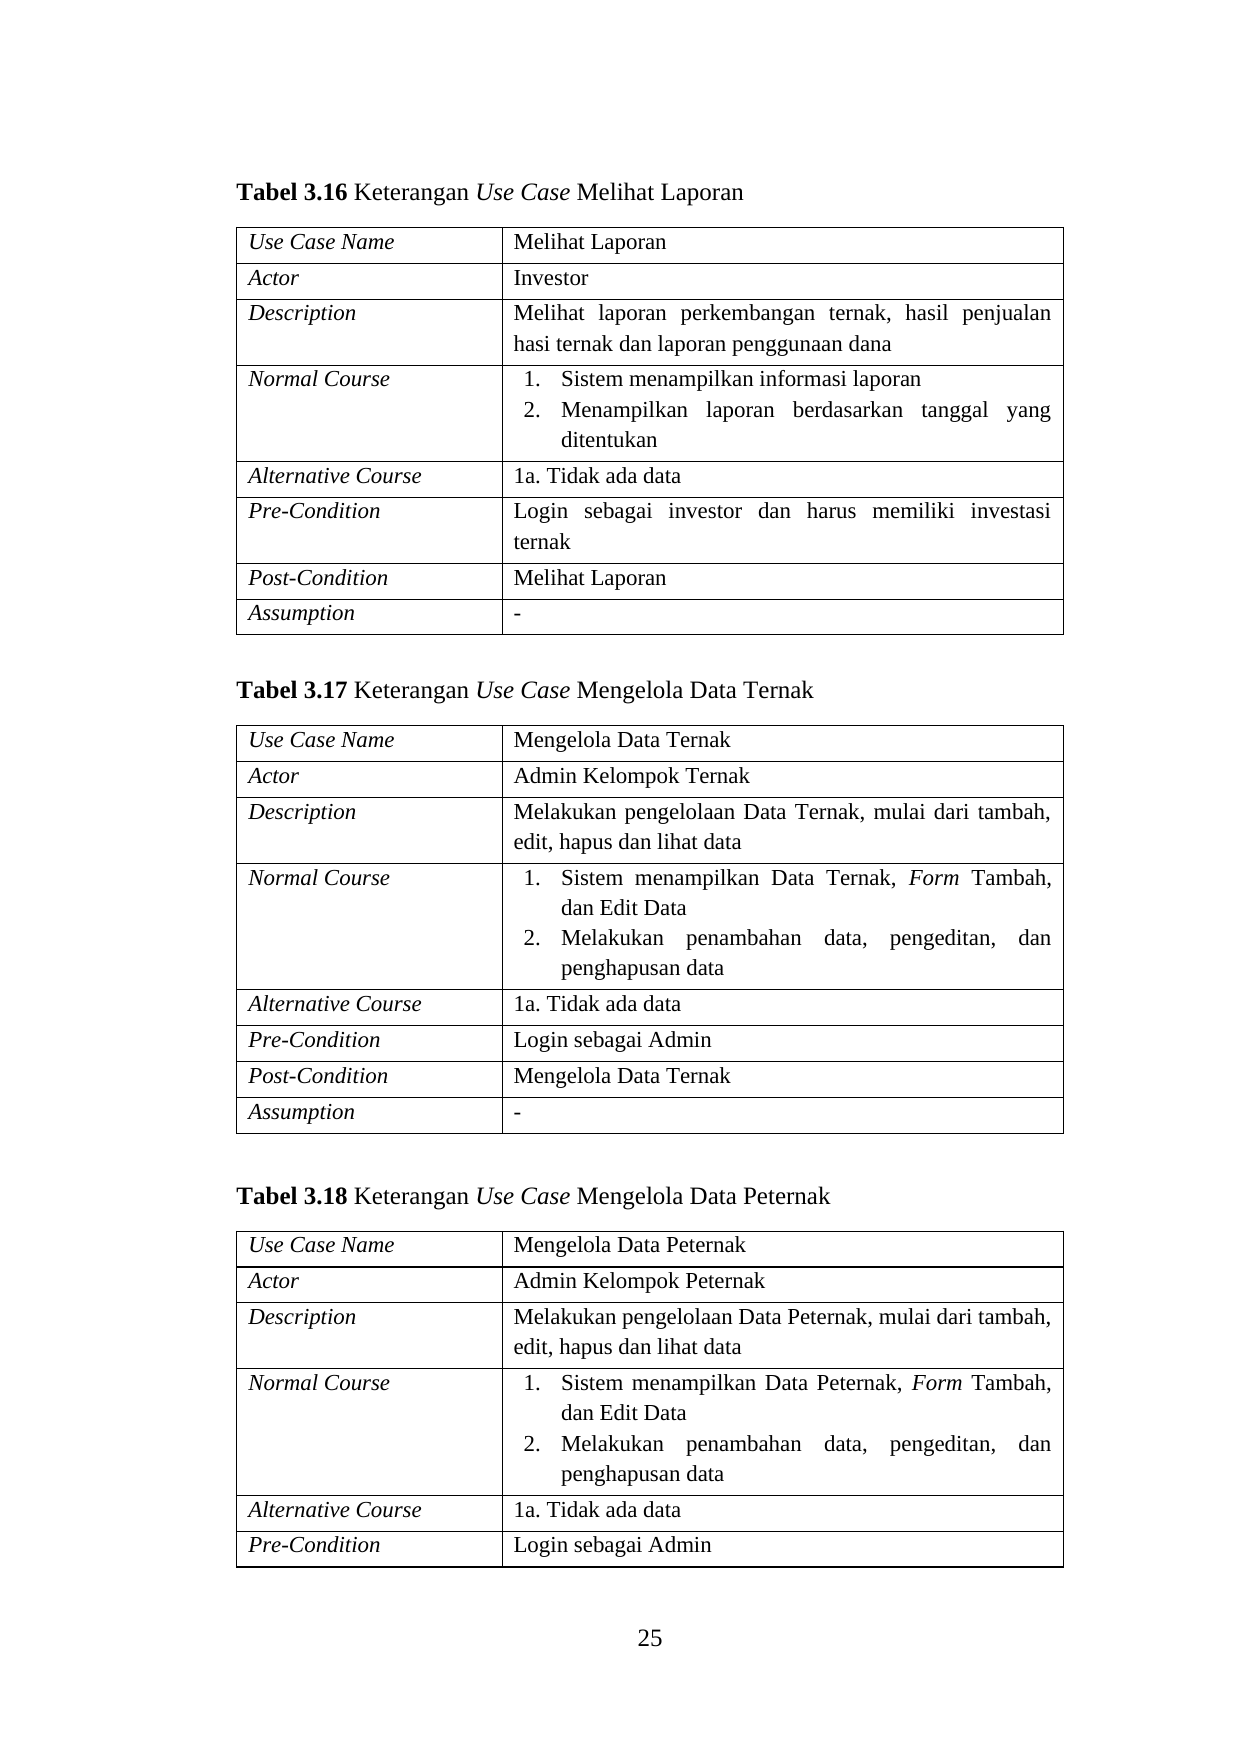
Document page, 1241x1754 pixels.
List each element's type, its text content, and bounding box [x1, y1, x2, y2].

table_cell Normal Course [237, 864, 502, 989]
table_cell Melihat laporan perkembangan ternak, hasil penjualan hasi ternak dan laporan penggunaan dana [503, 300, 1063, 364]
table_header Mengelola Data Ternak [503, 726, 1063, 761]
table_cell Alternative Course [237, 990, 502, 1025]
table_cell Login sebagai Admin [503, 1026, 1063, 1061]
table_cell Pre-Condition [237, 498, 502, 563]
table_cell Login sebagai investor dan harus memiliki investasi ternak [503, 498, 1063, 563]
table_cell Admin Kelompok Ternak [503, 762, 1063, 797]
table_cell Melakukan pengelolaan Data Ternak, mulai dari tambah, edit, hapus dan lihat data [503, 798, 1063, 863]
table_cell Alternative Course [237, 462, 502, 497]
table_cell Pre-Condition [237, 1532, 502, 1566]
table_cell - [503, 600, 1063, 634]
table_header Use Case Name [237, 228, 502, 263]
table_header Use Case Name [237, 1232, 502, 1266]
table_cell Description [237, 1303, 502, 1368]
table_cell Sistem menampilkan Data Ternak, Form Tambah, dan Edit Data Melakukan penambahan data, pengeditan, dan penghapusan data [503, 864, 1063, 989]
table_cell Pre-Condition [237, 1026, 502, 1061]
table_cell - [503, 1098, 1063, 1133]
table_header Use Case Name [237, 726, 502, 761]
table_cell Assumption [237, 600, 502, 634]
table_cell Login sebagai Admin [503, 1532, 1063, 1566]
table_cell Mengelola Data Ternak [503, 1062, 1063, 1097]
table_cell Actor [237, 264, 502, 298]
table_cell Alternative Course [237, 1496, 502, 1531]
table_cell Description [237, 798, 502, 863]
table_cell Admin Kelompok Peternak [503, 1268, 1063, 1302]
table_cell 1a. Tidak ada data [503, 1496, 1063, 1531]
table_header Mengelola Data Peternak [503, 1232, 1063, 1266]
table_cell Assumption [237, 1098, 502, 1133]
table_cell Description [237, 300, 502, 364]
table_cell 1a. Tidak ada data [503, 990, 1063, 1025]
table_cell Normal Course [237, 366, 502, 461]
table_cell Sistem menampilkan informasi laporan Menampilkan laporan berdasarkan tanggal yang ditentukan [503, 366, 1063, 461]
table_cell Sistem menampilkan Data Peternak, Form Tambah, dan Edit Data Melakukan penambahan data, pengeditan, dan penghapusan data [503, 1369, 1063, 1495]
table_cell 1a. Tidak ada data [503, 462, 1063, 497]
table_cell Actor [237, 762, 502, 797]
table_cell Post-Condition [237, 1062, 502, 1097]
table_cell Post-Condition [237, 564, 502, 598]
table_cell Melakukan pengelolaan Data Peternak, mulai dari tambah, edit, hapus dan lihat data [503, 1303, 1063, 1368]
table_cell Investor [503, 264, 1063, 298]
table_cell Actor [237, 1268, 502, 1302]
table_cell Melihat Laporan [503, 564, 1063, 598]
table_header Melihat Laporan [503, 228, 1063, 263]
table_cell Normal Course [237, 1369, 502, 1495]
